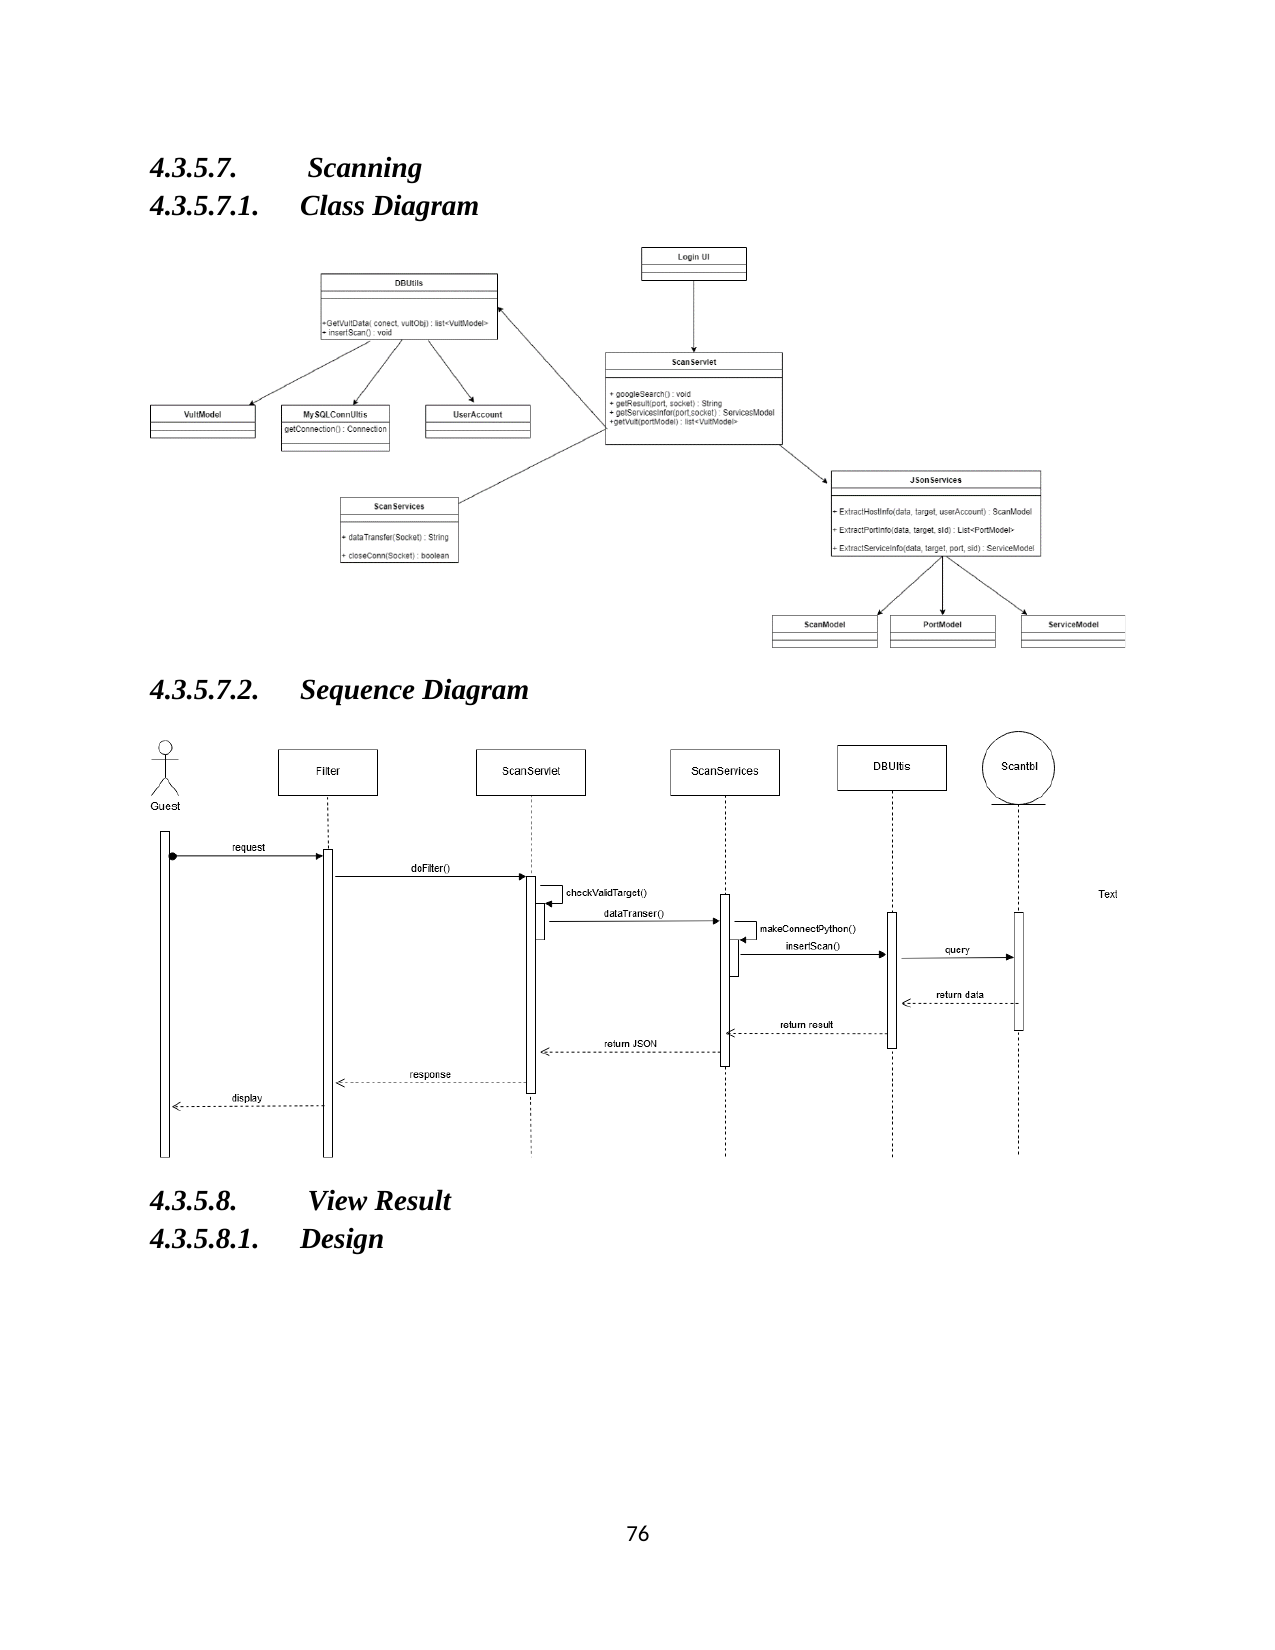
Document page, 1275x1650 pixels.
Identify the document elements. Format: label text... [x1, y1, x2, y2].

list Scanning [150, 150, 1125, 183]
list Design [150, 1221, 1125, 1255]
picture [150, 247, 1125, 648]
picture [150, 731, 1125, 1158]
list View Result [150, 1183, 1125, 1216]
list Class Diagram [150, 188, 1125, 222]
list Sequence Diagram [150, 672, 1125, 706]
